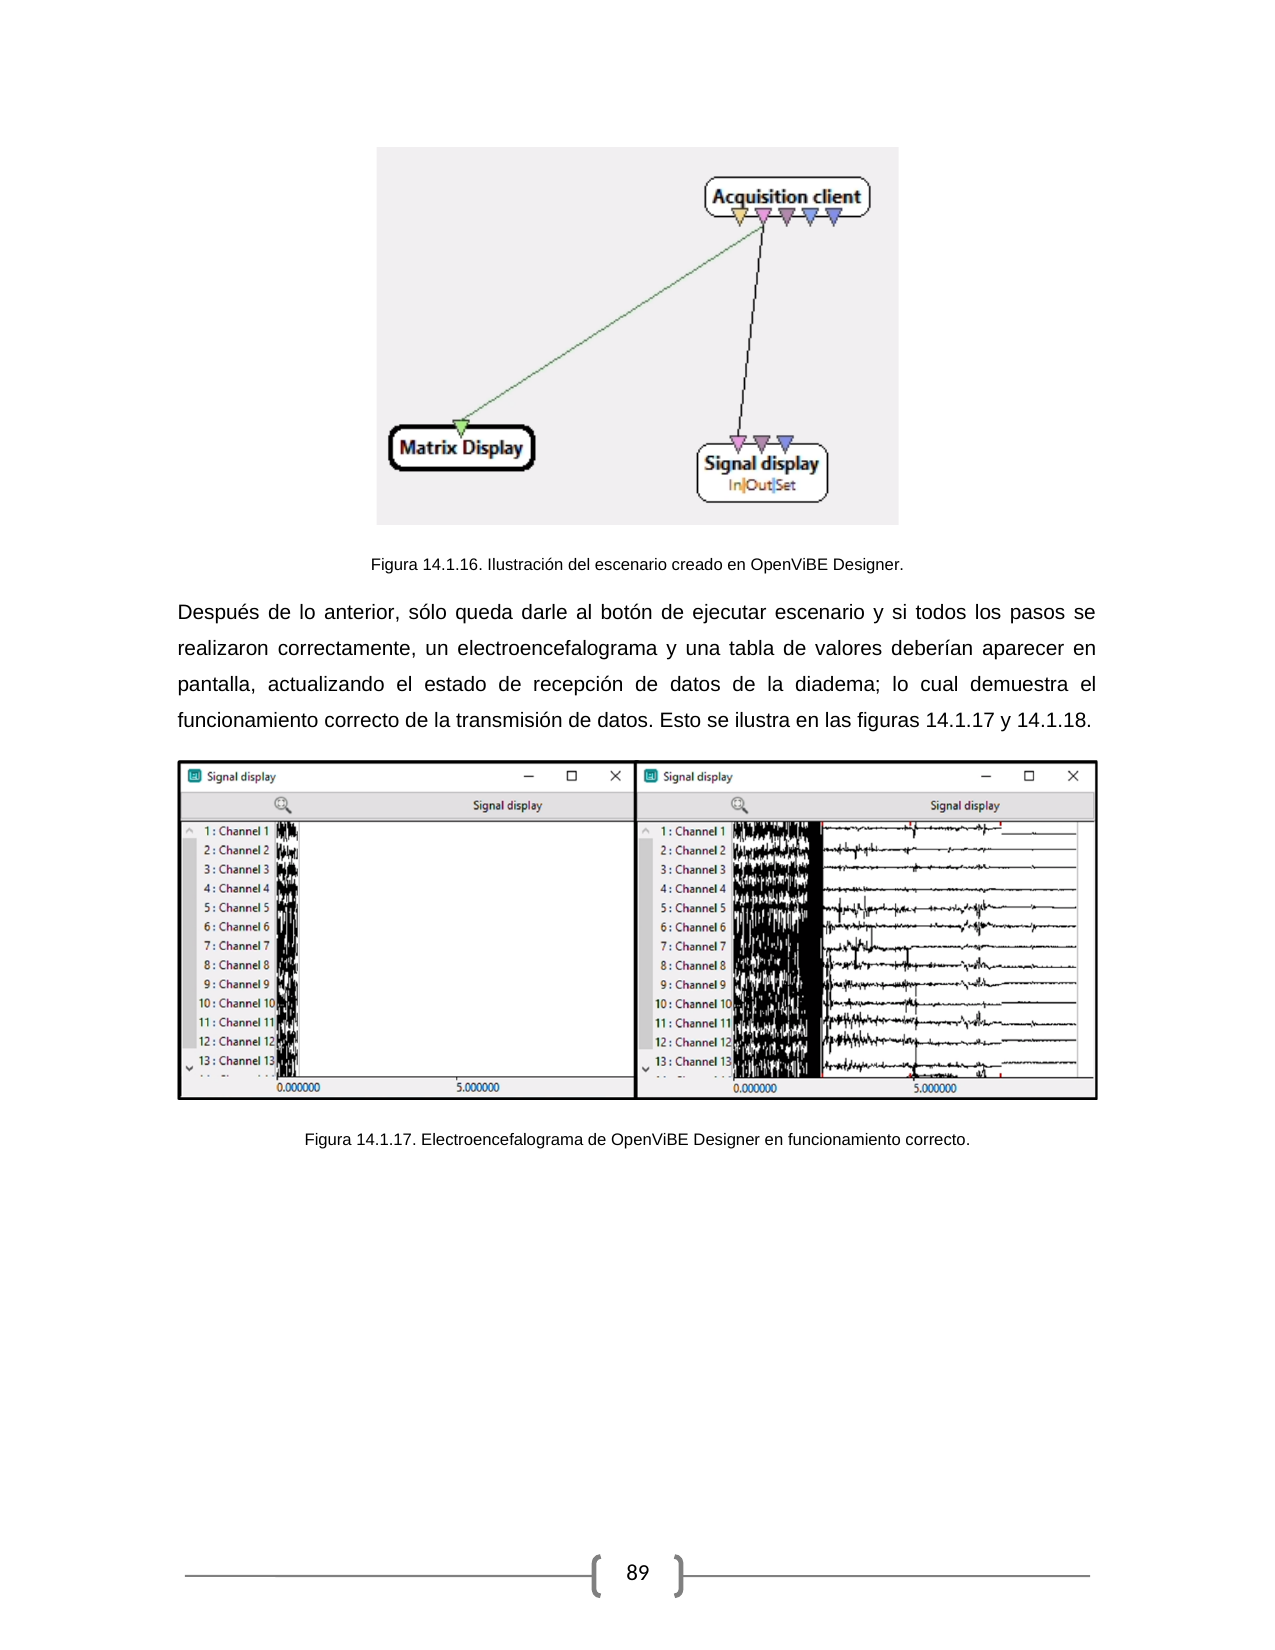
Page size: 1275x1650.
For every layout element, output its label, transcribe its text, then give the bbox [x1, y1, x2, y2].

text Figura 14.1.16. Ilustración del escenario creado en OpenViBE Designer. [177, 555, 1098, 574]
text Después de lo anterior, sólo queda darle al botón de ejecutar escenario y si todos los pasos se realizaron correctamente, un electroencefalograma y una tabla de valores deberían aparecer en pantalla, actualizando el estado de recepción de datos de la diadema; lo cual demuestra el funcionamiento correcto de la transmisión de datos. Esto se ilustra en las figuras 14.1.17 y 14.1.18. [177, 600, 1098, 732]
picture [376, 147, 899, 525]
text Figura 14.1.17. Electroencefalograma de OpenViBE Designer en funcionamiento correcto. [177, 1130, 1098, 1149]
picture [177, 760, 1098, 1100]
